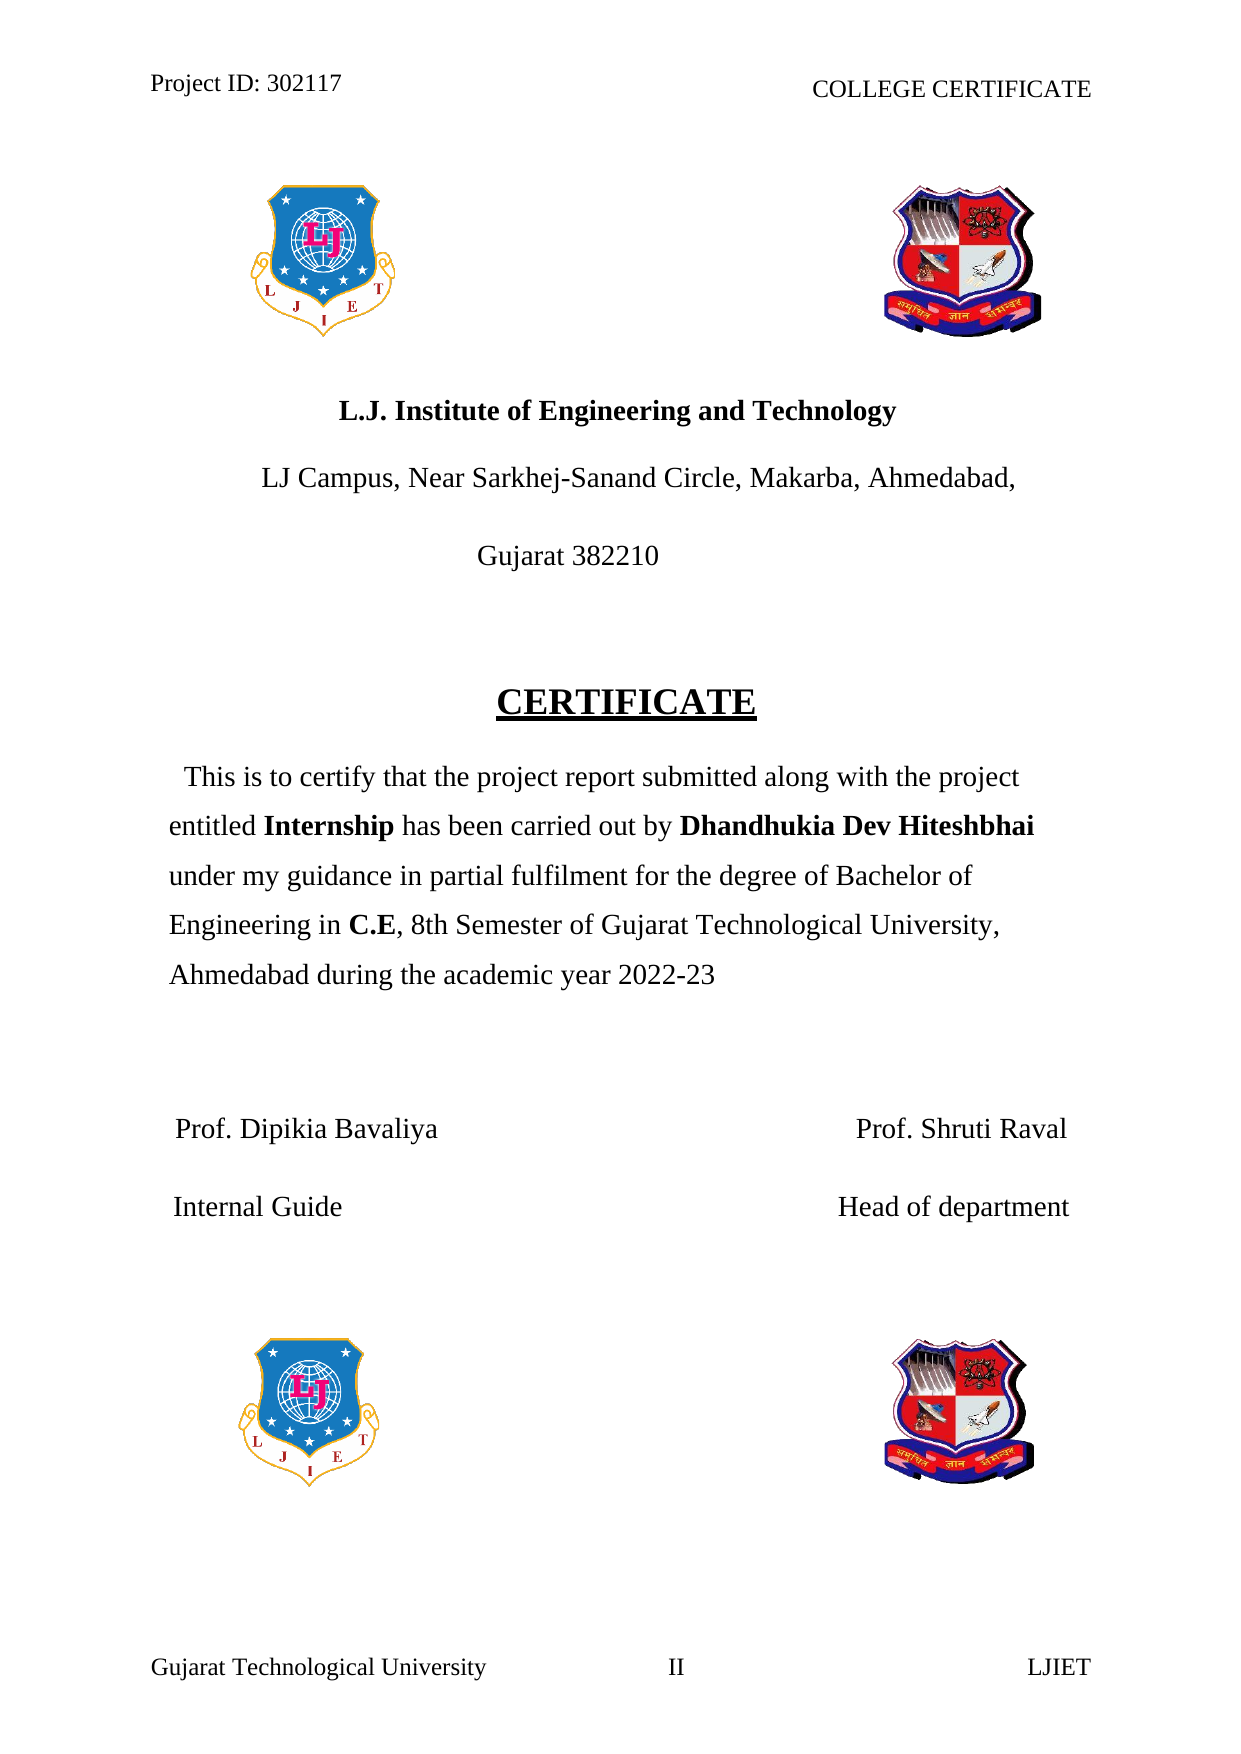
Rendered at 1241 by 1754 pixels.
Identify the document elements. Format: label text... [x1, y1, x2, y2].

text This is to certify that the project report submitted along with the project entitled Internship has been carried out by Dhandhukia Dev Hiteshbhai under my guidance in partial fulfilment for the degree of Bachelor of Engineering in C.E, 8th Semester of Gujarat Technological University, Ahmedabad during the academic year 2022-23 [168, 759, 1066, 991]
picture [884, 1339, 1034, 1484]
picture [250, 185, 395, 337]
text Prof. Dipikia Bavaliya Prof. Shruti Raval [175, 1111, 1182, 1144]
picture [238, 1338, 380, 1487]
picture [884, 185, 1042, 337]
text Internal Guide Head of department [173, 1189, 1182, 1222]
subtitle L.J. Institute of Engineering and Technology [338, 393, 1182, 427]
text LJ Campus, Near Sarkhej-Sanand Circle, Makarba, Ahmedabad, Gujarat 382210 [261, 460, 1018, 571]
text CERTIFICATE [290, 679, 963, 722]
